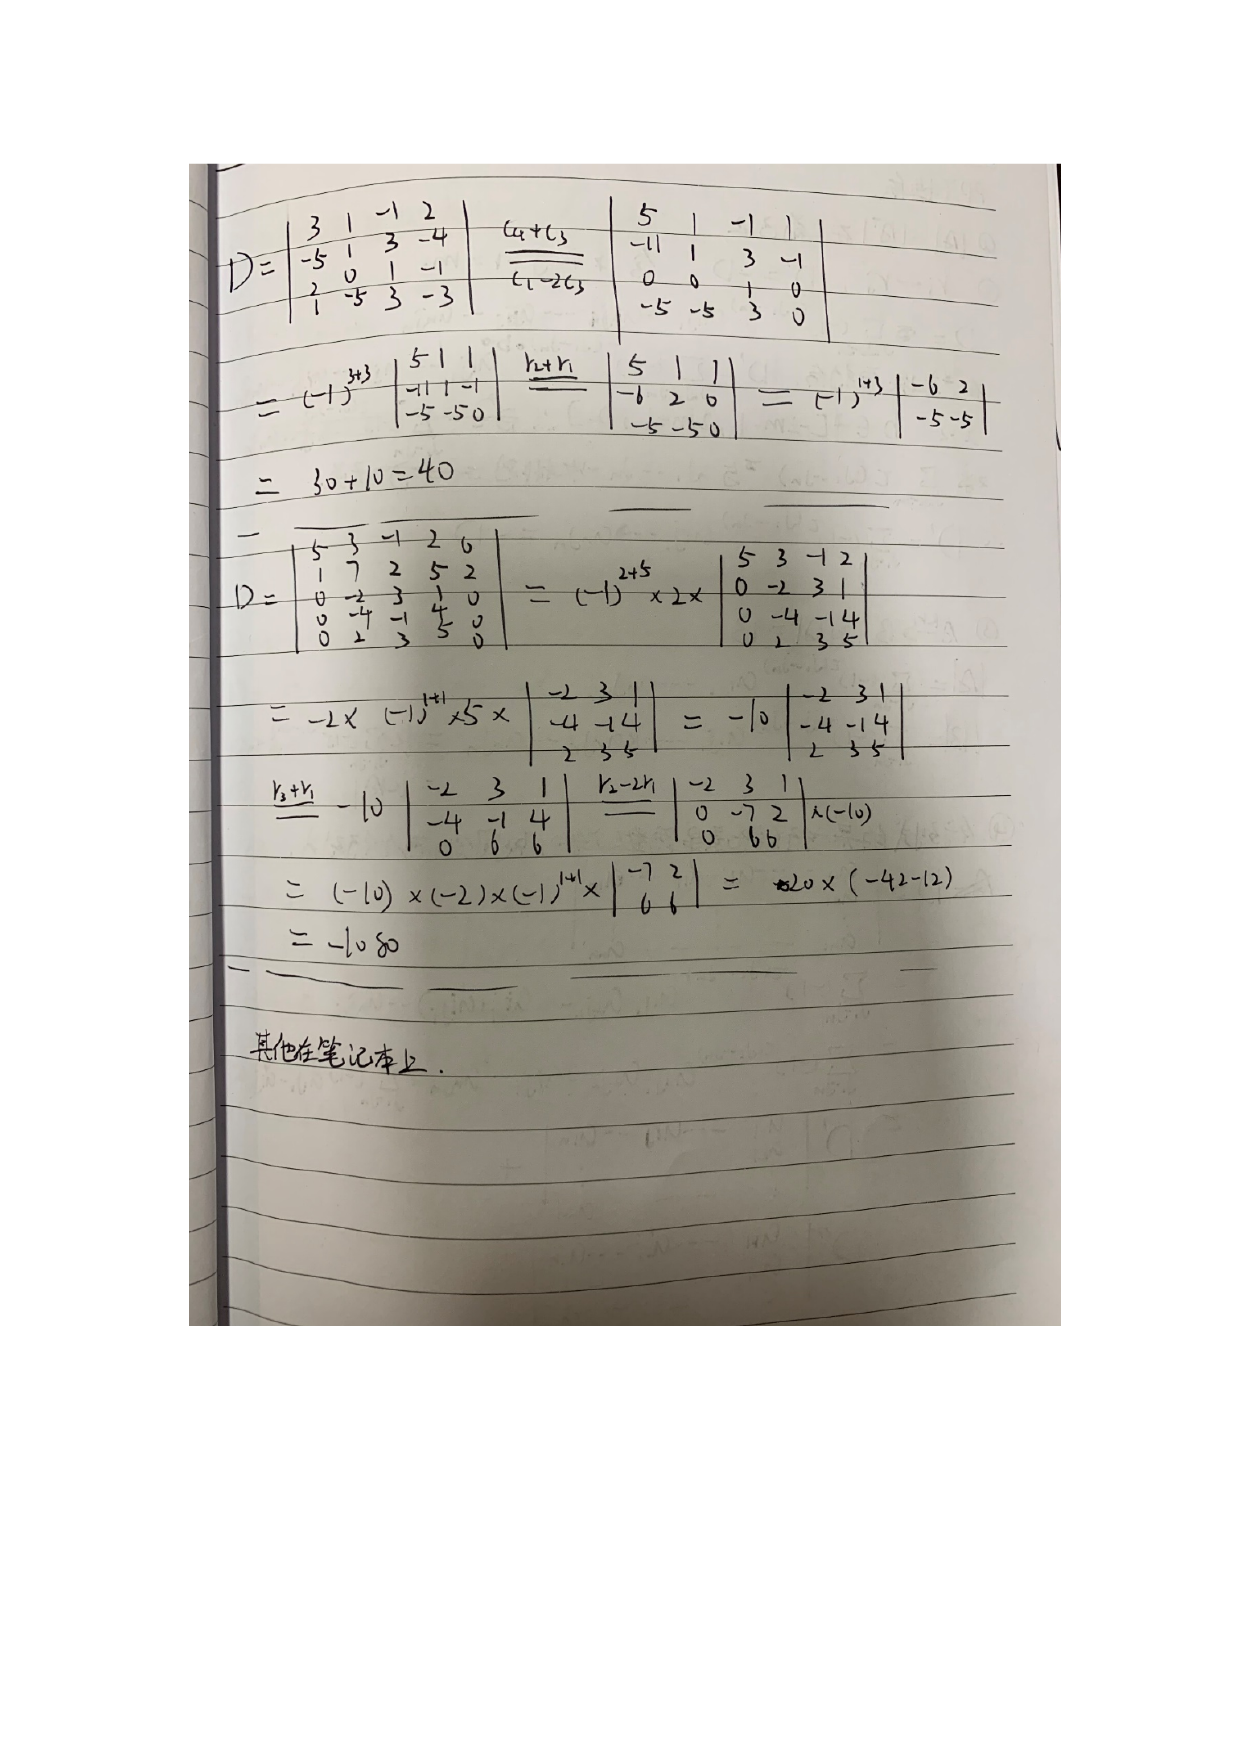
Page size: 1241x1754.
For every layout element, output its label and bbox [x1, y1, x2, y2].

picture [189, 165, 1061, 1325]
